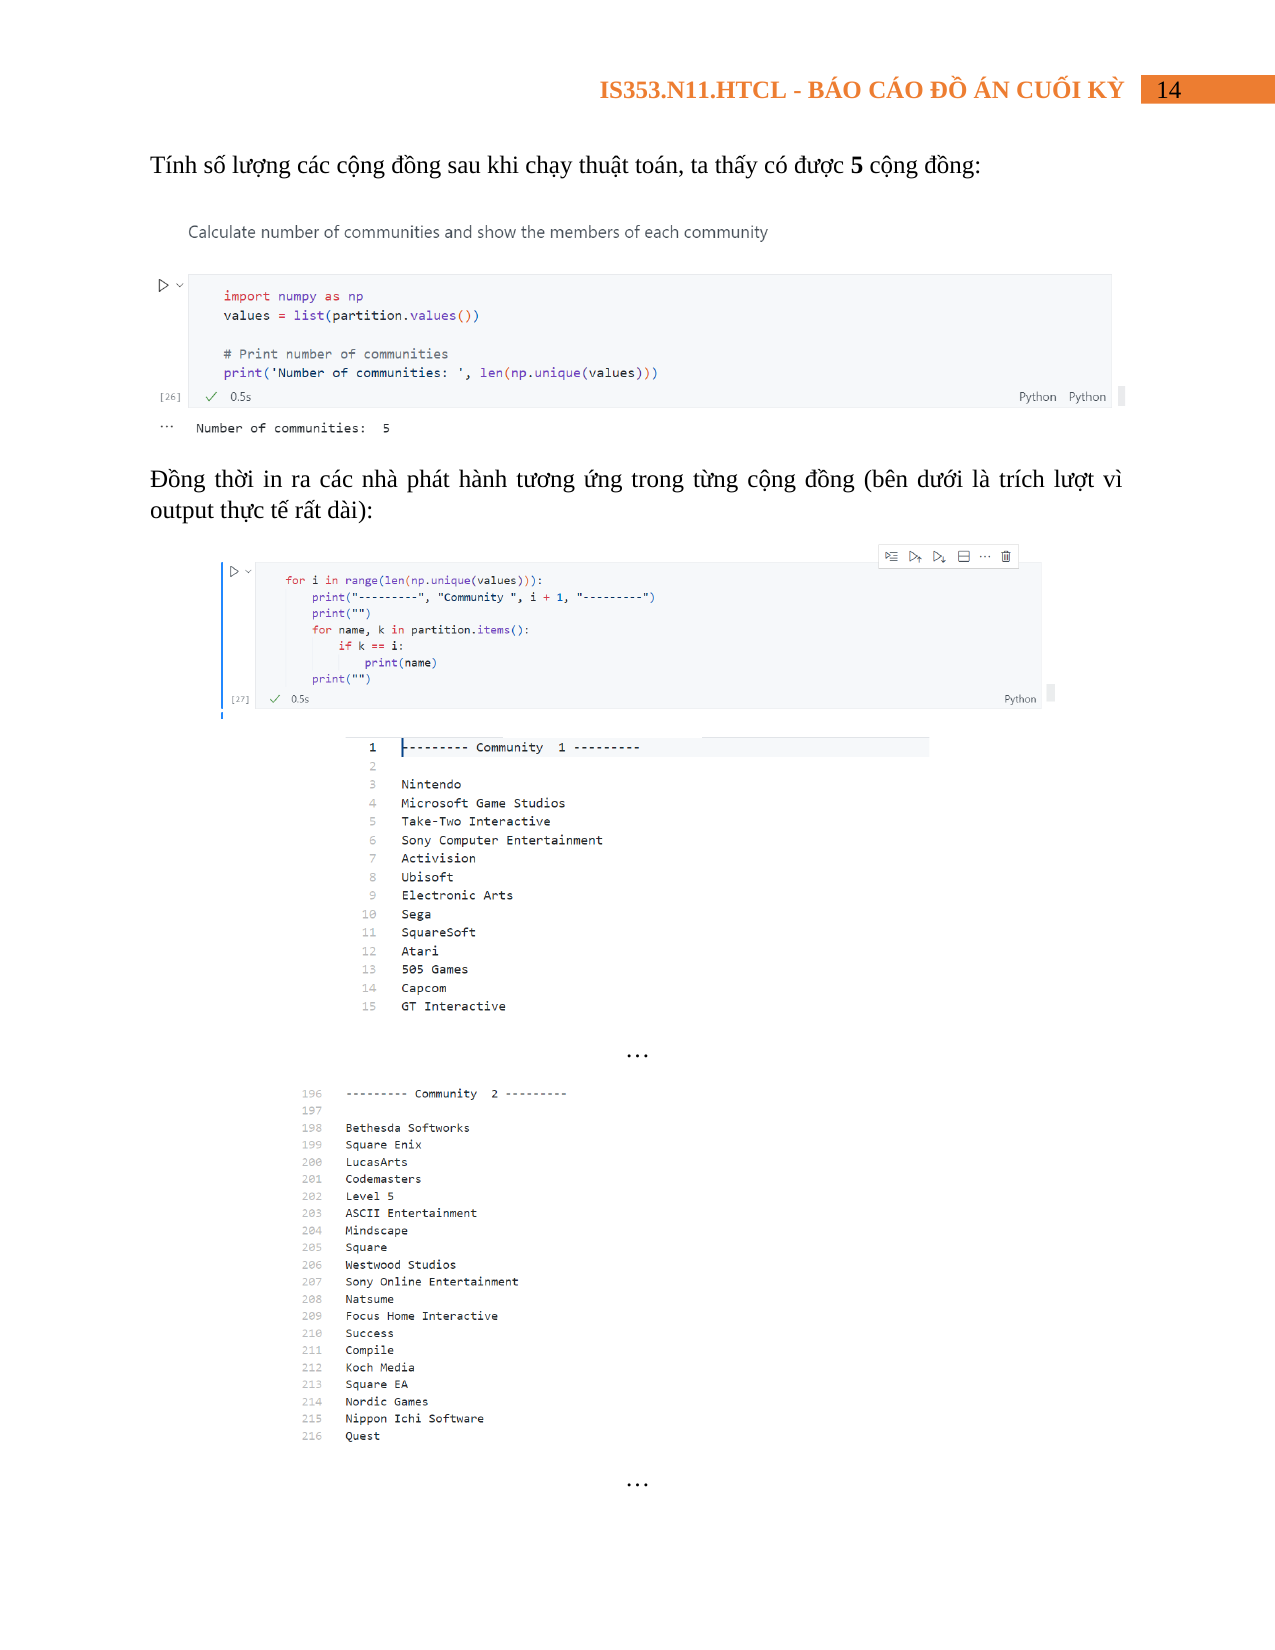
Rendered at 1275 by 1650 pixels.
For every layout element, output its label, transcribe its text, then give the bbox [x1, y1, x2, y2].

picture [289, 1081, 986, 1445]
picture [345, 737, 930, 1016]
text Đồng thời in ra các nhà phát hành tương ứng trong từng cộng đồng (bên dưới là trích lượt vì output thực tế rất dài): [150, 464, 1125, 524]
text … [150, 1463, 1125, 1492]
picture [150, 197, 1125, 445]
text … [150, 1034, 1125, 1063]
text Tính số lượng các cộng đồng sau khi chạy thuật toán, ta thấy có được 5 cộng đồng: [150, 150, 1125, 179]
picture [220, 542, 1055, 719]
